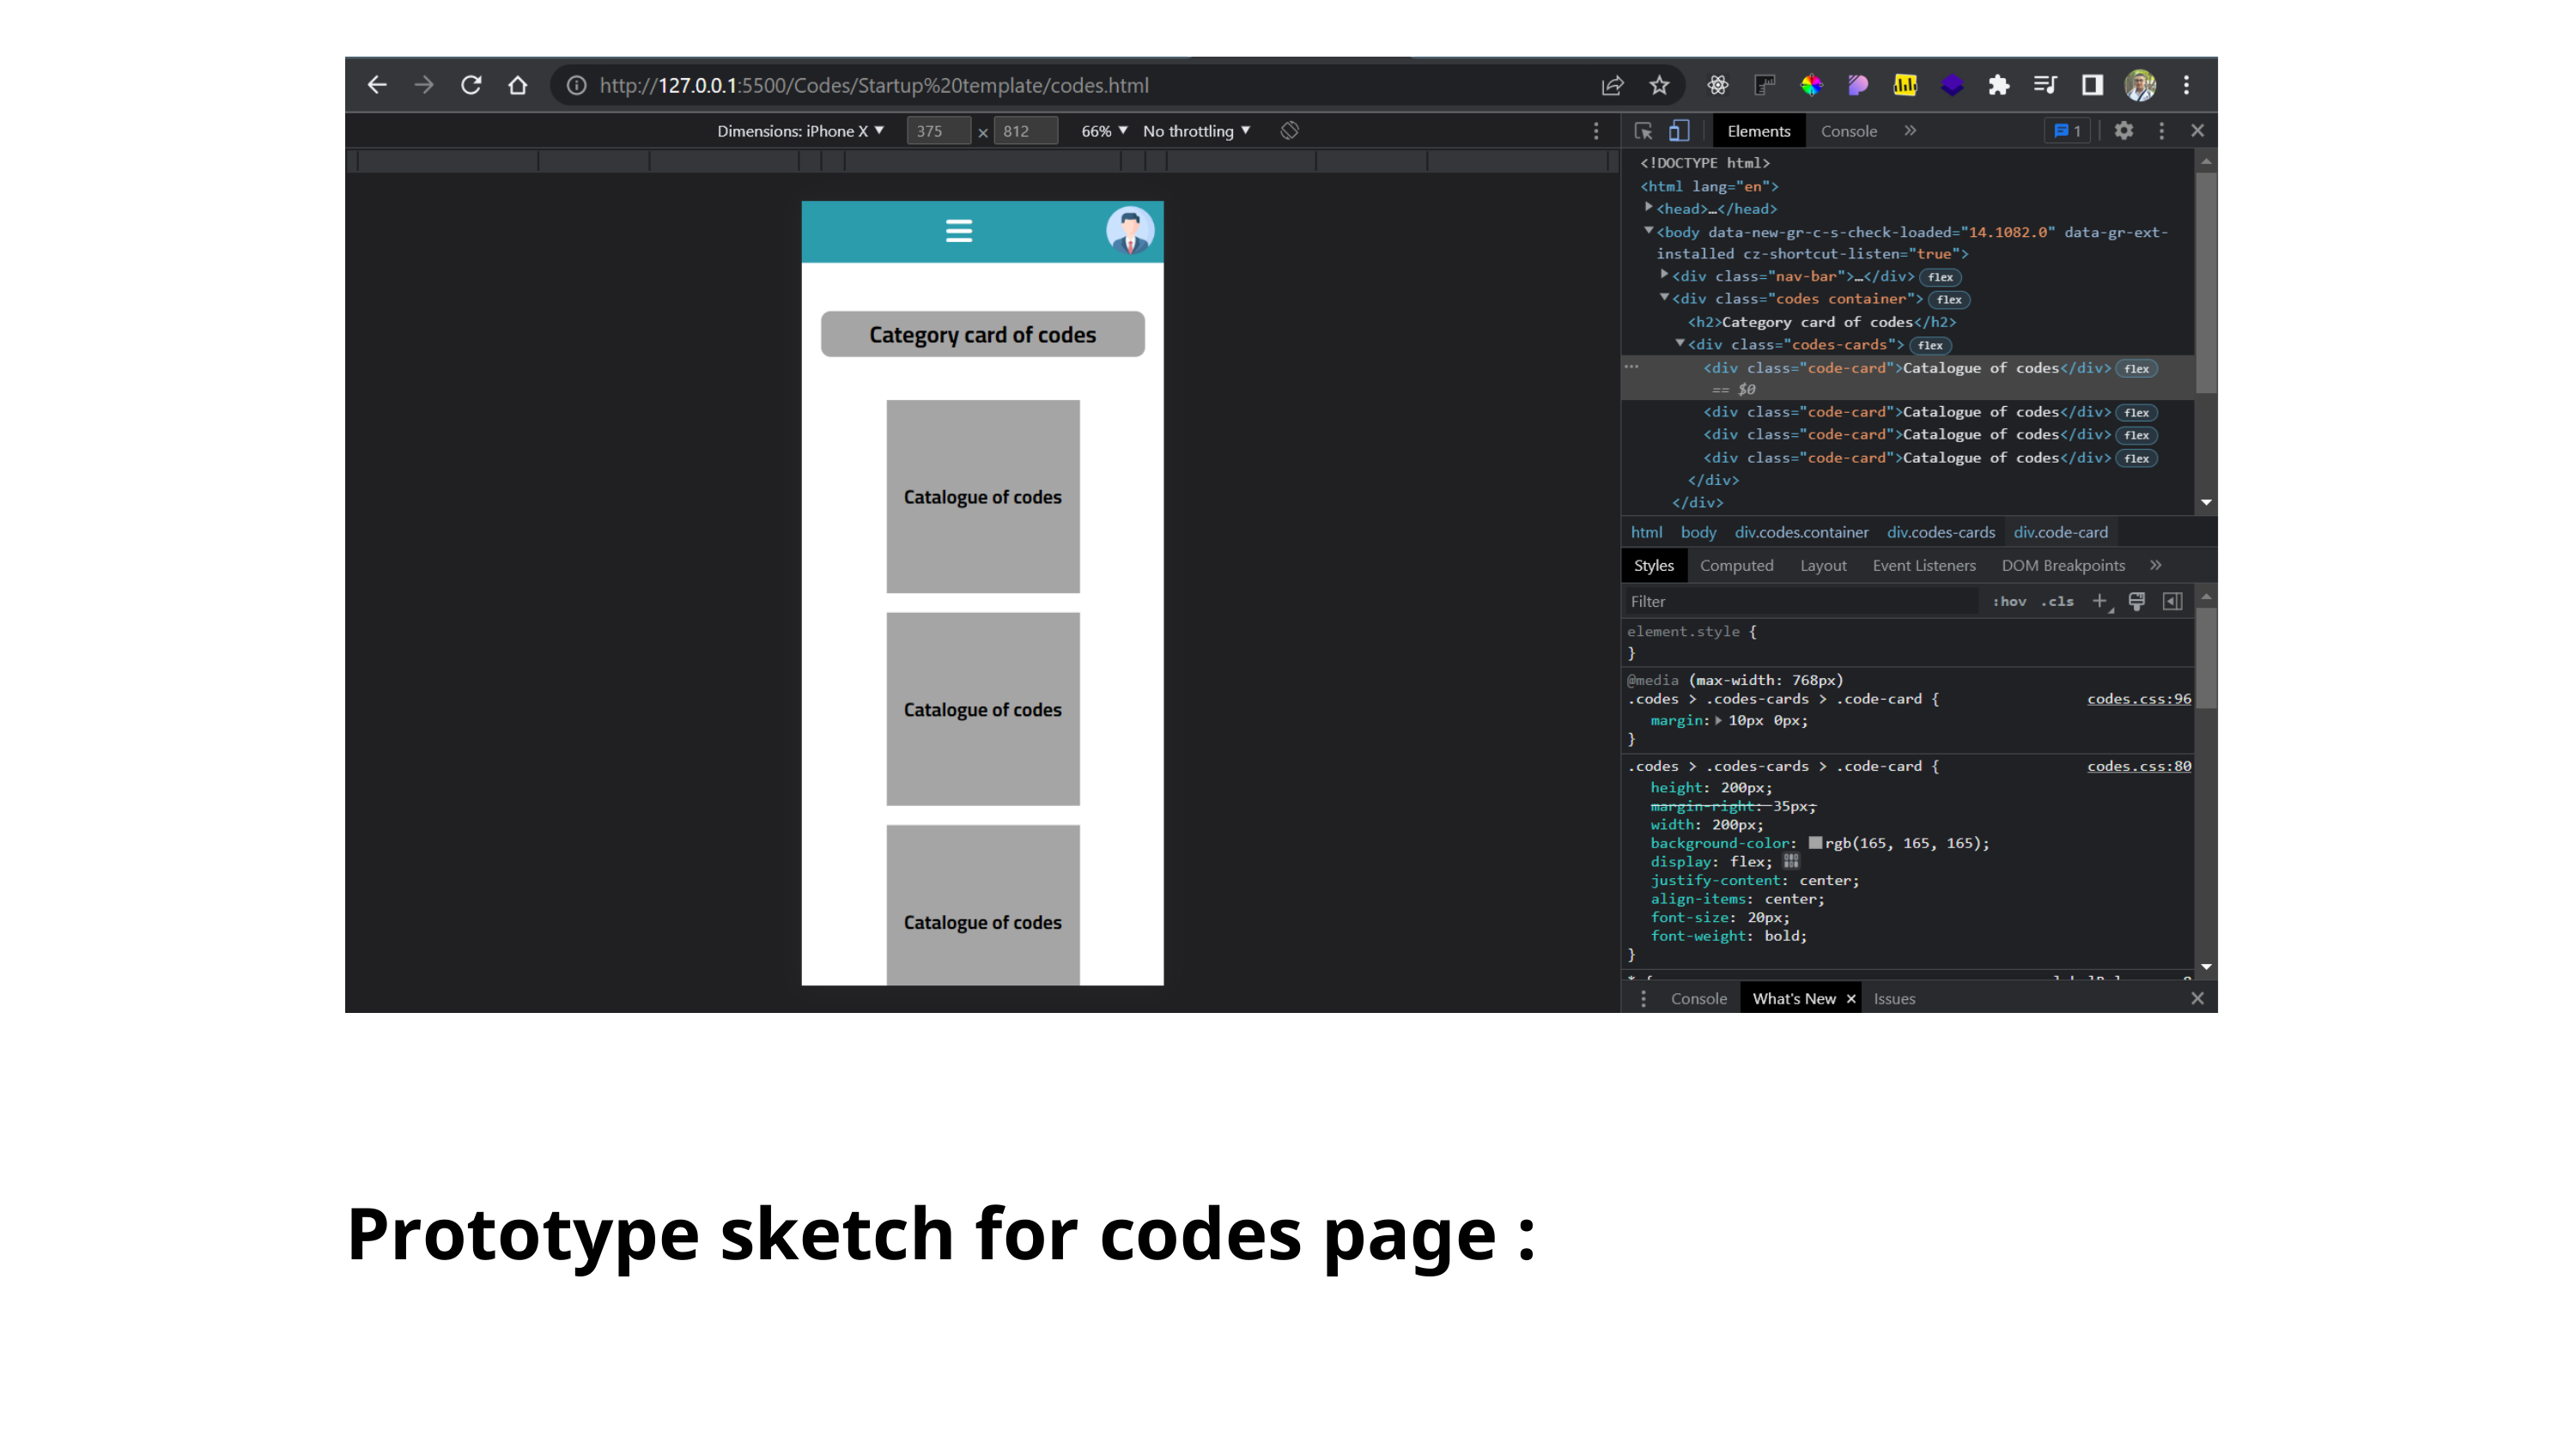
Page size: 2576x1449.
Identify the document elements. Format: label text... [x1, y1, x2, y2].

list Prototype sketch for codes page : [345, 1184, 2218, 1281]
picture [345, 57, 2219, 1013]
